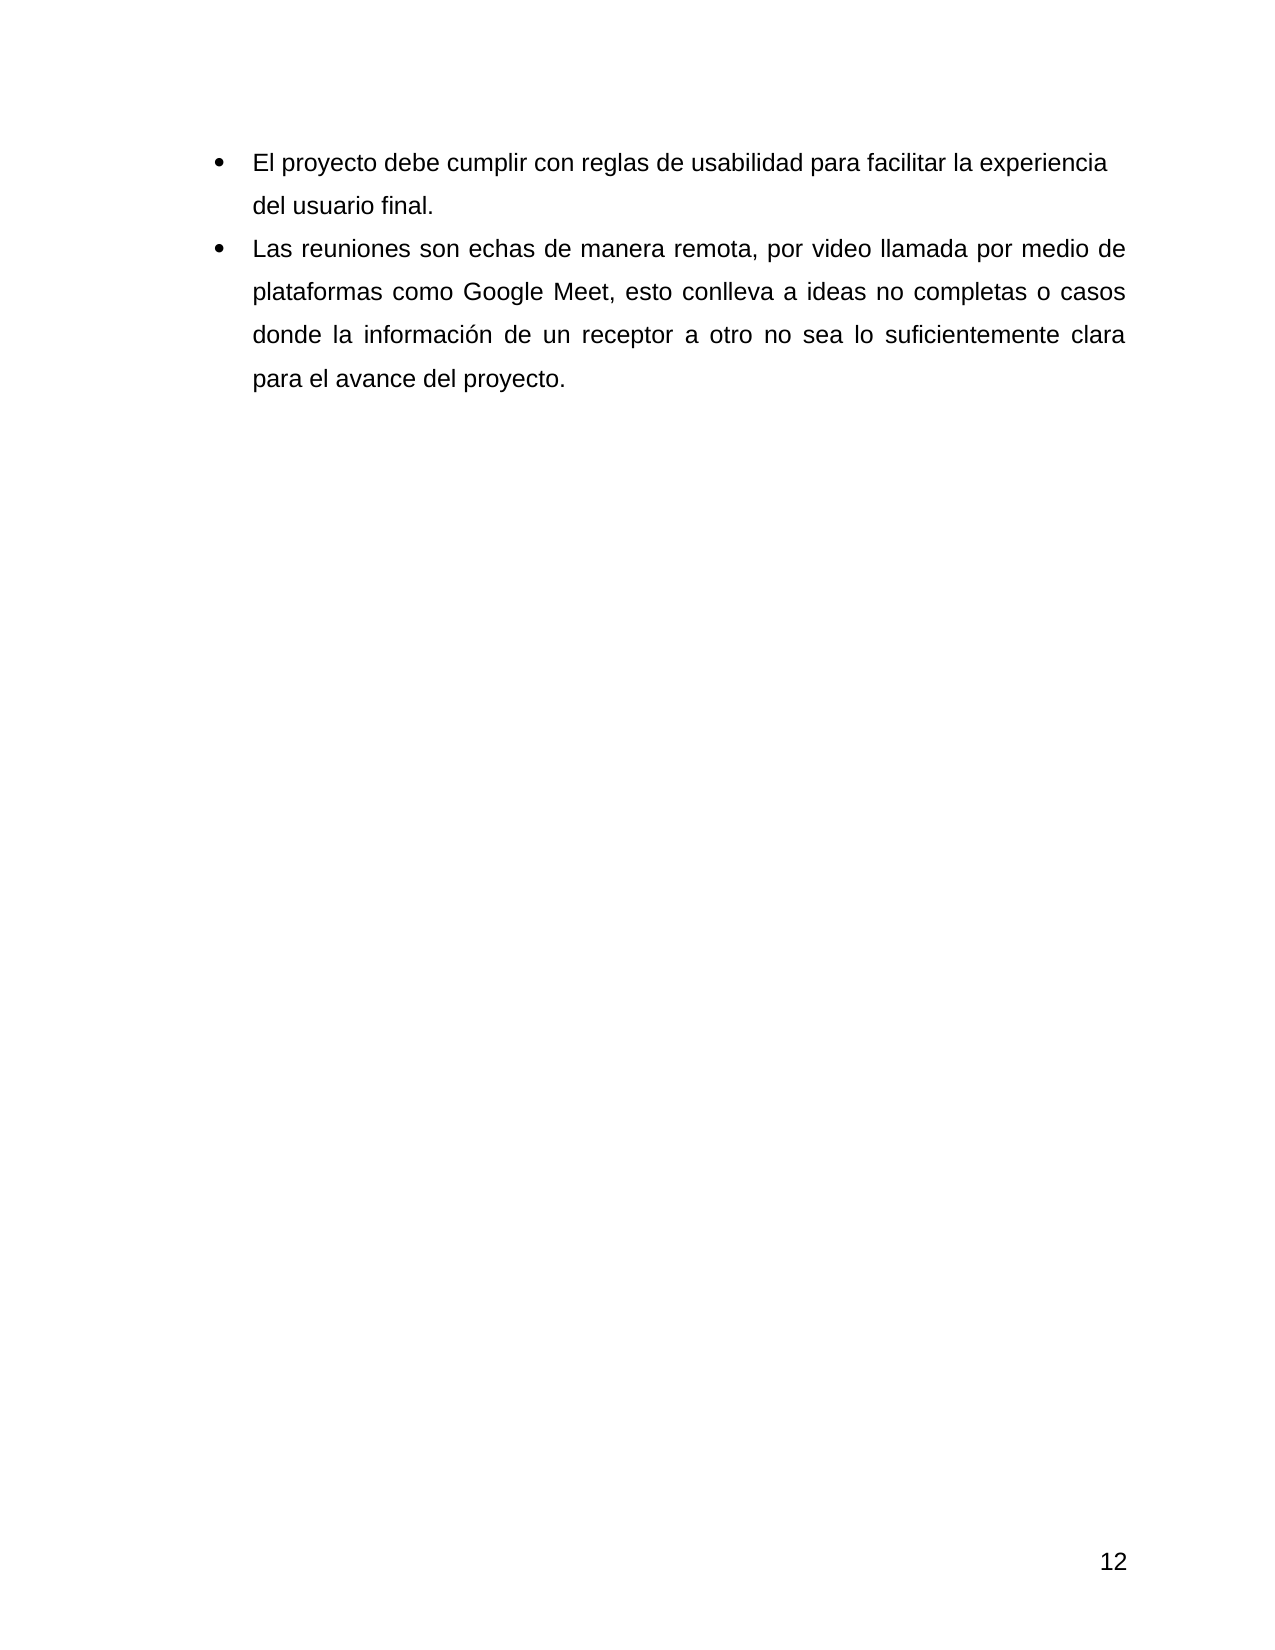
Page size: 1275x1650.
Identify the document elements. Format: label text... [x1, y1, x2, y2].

list Las reuniones son echas de manera remota, por video llamada por medio de plataformas como Google Meet, esto conlleva a ideas no completas o casos donde la información de un receptor a otro no sea lo suficientemente clara para el avance del proyecto. [215, 234, 1127, 392]
list El proyecto debe cumplir con reglas de usabilidad para facilitar la experiencia del usuario final. [215, 148, 1127, 220]
